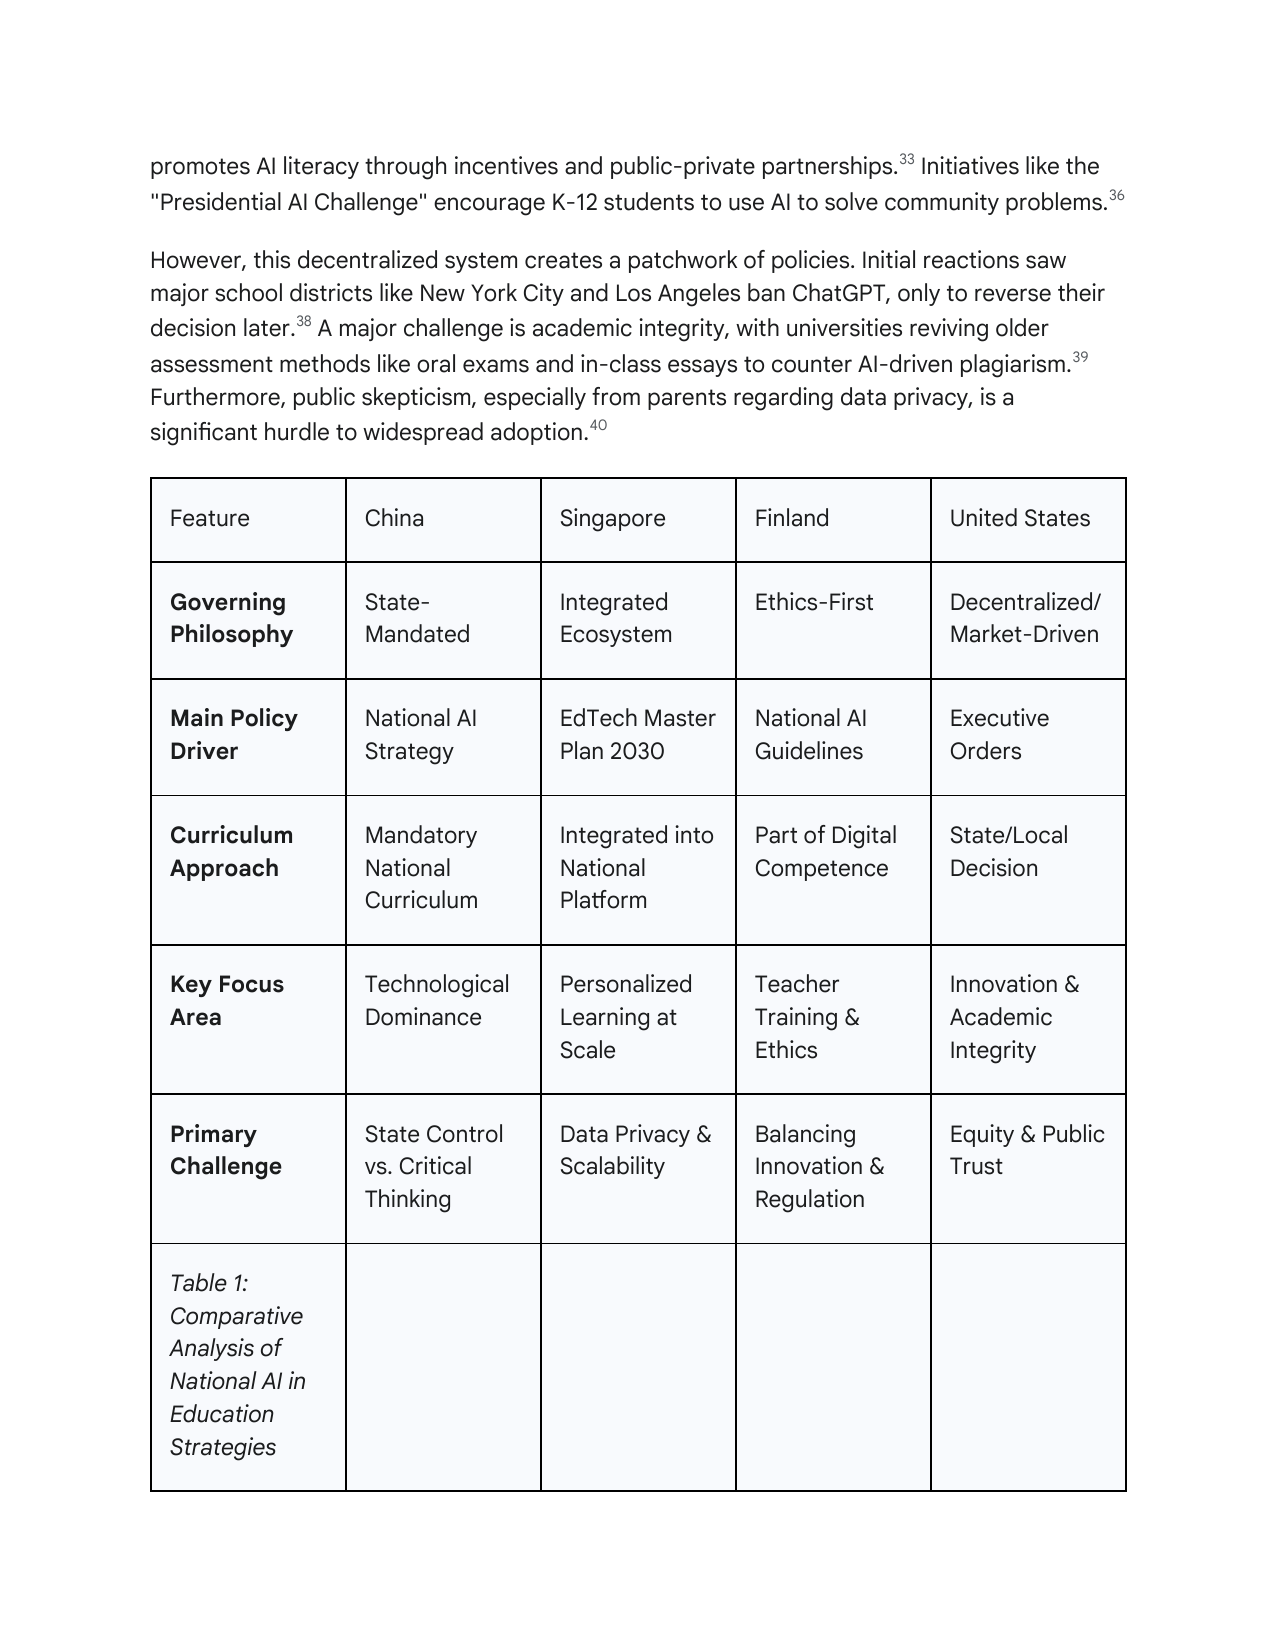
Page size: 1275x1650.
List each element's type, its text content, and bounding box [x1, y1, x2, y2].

table_cell Balancing Innovation & Regulation [737, 1095, 930, 1243]
table_cell Part of Digital Competence [737, 796, 930, 944]
table_cell National AI Guidelines [737, 680, 930, 794]
table_header United States [932, 479, 1125, 561]
table_cell Mandatory National Curriculum [347, 796, 540, 944]
table_cell Personalized Learning at Scale [542, 946, 735, 1093]
table_cell Governing Philosophy [152, 563, 345, 678]
table_cell Curriculum Approach [152, 796, 345, 944]
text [150, 150, 1125, 217]
table_cell Primary Challenge [152, 1095, 345, 1243]
table_cell EdTech Master Plan 2030 [542, 680, 735, 794]
table_cell State-Mandated [347, 563, 540, 678]
table_cell Equity & Public Trust [932, 1095, 1125, 1243]
table_cell Main Policy Driver [152, 680, 345, 794]
table_cell [542, 1244, 735, 1490]
table_cell Innovation & Academic Integrity [932, 946, 1125, 1093]
table_cell Ethics-First [737, 563, 930, 678]
table_cell Executive Orders [932, 680, 1125, 794]
table_cell Integrated into National Platform [542, 796, 735, 944]
table_header Singapore [542, 479, 735, 561]
table_cell Key Focus Area [152, 946, 345, 1093]
table_cell National AI Strategy [347, 680, 540, 794]
table_cell Integrated Ecosystem [542, 563, 735, 678]
table_cell State Control vs. Critical Thinking [347, 1095, 540, 1243]
table_cell State/Local Decision [932, 796, 1125, 944]
table_header China [347, 479, 540, 561]
table_cell Technological Dominance [347, 946, 540, 1093]
table_cell Decentralized/Market-Driven [932, 563, 1125, 678]
table_cell [737, 1244, 930, 1490]
table_cell Data Privacy & Scalability [542, 1095, 735, 1243]
table_header Finland [737, 479, 930, 561]
table_header Feature [152, 479, 345, 561]
table_cell Teacher Training & Ethics [737, 946, 930, 1093]
table_cell [932, 1244, 1125, 1490]
table_cell [347, 1244, 540, 1490]
table_cell Table 1: Comparative Analysis of National AI in Education Strategies [152, 1244, 345, 1490]
text However, this decentralized system creates a patchwork of policies. Initial reactions saw major school districts like New York City and Los Angeles ban ChatGPT, only to reverse their decision later.38 A major challenge is academic integrity, with universities reviving older assessment methods like oral exams and in-class essays to counter AI-driven plagiarism.39 Furthermore, public skepticism, especially from parents regarding data privacy, is a significant hurdle to widespread adoption.40 [150, 246, 1125, 448]
